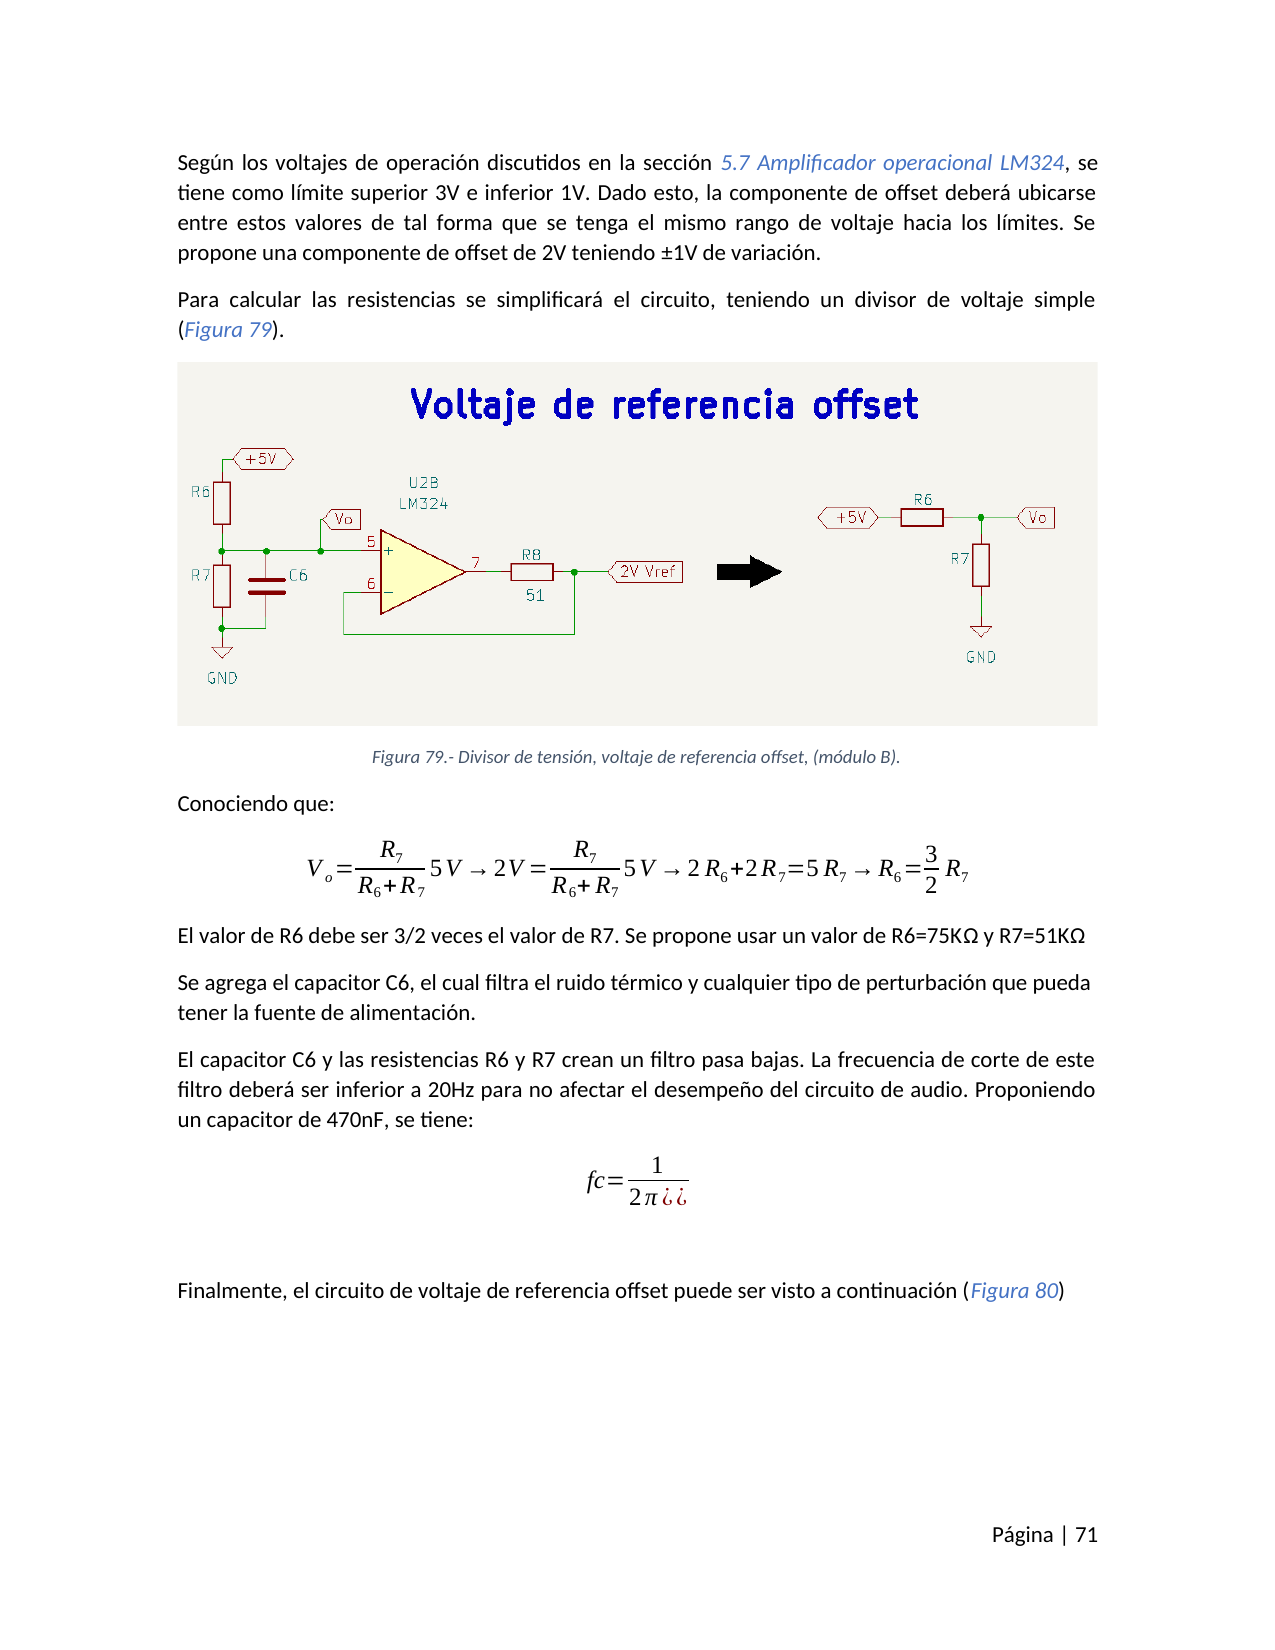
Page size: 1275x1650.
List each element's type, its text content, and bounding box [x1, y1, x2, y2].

picture [177, 362, 1098, 726]
text Se agrega el capacitor C6, el cual filtra el ruido térmico y cualquier tipo de perturbación que pueda tener la fuente de alimentación. [177, 968, 1098, 1026]
text Conociendo que: [177, 789, 1098, 817]
text Según los voltajes de operación discutidos en la sección 5.7 Amplificador operacional LM324, se tiene como límite superior 3V e inferior 1V. Dado esto, la componente de offset deberá ubicarse entre estos valores de tal forma que se tenga el mismo rango de voltaje hacia los límites. Se propone una componente de offset de 2V teniendo ±1V de variación. [177, 148, 1098, 266]
text Para calcular las resistencias se simplificará el circuito, teniendo un divisor de voltaje simple (Figura 81). [177, 285, 1098, 343]
text El valor de R6 debe ser 3/2 veces el valor de R7. Se propone usar un valor de R6=75KΩ y R7=51KΩ [177, 921, 1098, 949]
text El capacitor C6 y las resistencias R6 y R7 crean un filtro pasa bajas. La frecuencia de corte de este filtro deberá ser inferior a 20Hz para no afectar el desempeño del circuito de audio. Proponiendo un capacitor de 470nF, se tiene: [177, 1045, 1098, 1133]
text Figura 79.- Divisor de tensión, voltaje de referencia offset, (módulo B). [177, 745, 1098, 768]
text Finalmente, el circuito de voltaje de referencia offset puede ser visto a continuación (Figura 82) [177, 1277, 1098, 1305]
